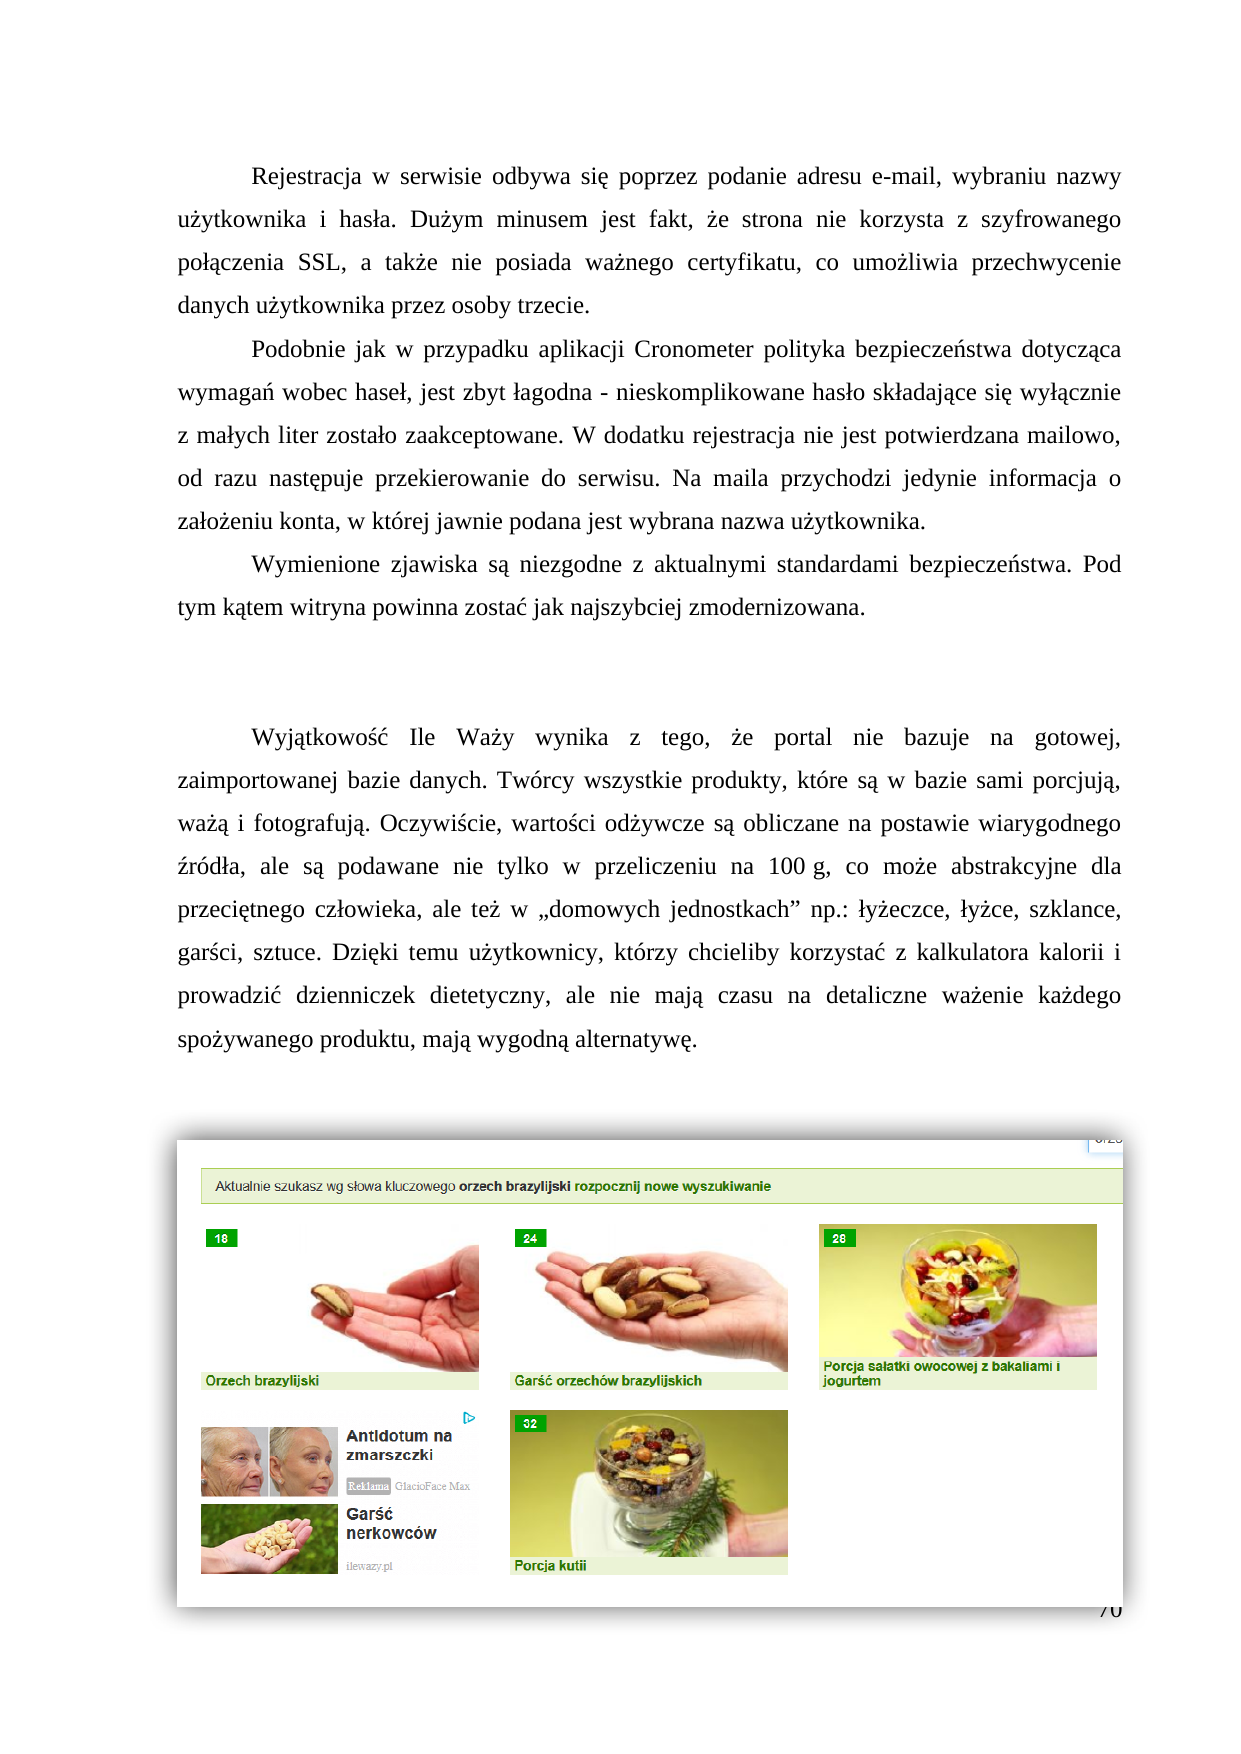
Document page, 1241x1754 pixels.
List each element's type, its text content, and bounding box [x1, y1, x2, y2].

text Wyjątkowość Ile Waży wynika z tego, że portal nie bazuje na gotowej, zaimportowanej bazie danych. Twórcy wszystkie produkty, które są w bazie sami porcjują, ważą i fotografują. Oczywiście, wartości odżywcze są obliczane na postawie wiarygodnego źródła, ale są podawane nie tylko w przeliczeniu na 100 g, co może abstrakcyjne dla przeciętnego człowieka, ale też w „domowych jednostkach” np.: łyżeczce, łyżce, szklance, garści, sztuce. Dzięki temu użytkownicy, którzy chcieliby korzystać z kalkulatora kalorii i prowadzić dzienniczek dietetyczny, ale nie mają czasu na detaliczne ważenie każdego spożywanego produktu, mają wygodną alternatywę. [177, 722, 1122, 1052]
text Rejestracja w serwisie odbywa się poprzez podanie adresu e-mail, wybraniu nazwy użytkownika i hasła. Dużym minusem jest fakt, że strona nie korzysta z szyfrowanego połączenia SSL, a także nie posiada ważnego certyfikatu, co umożliwia przechwycenie danych użytkownika przez osoby trzecie. [177, 161, 1122, 319]
picture [177, 1140, 1123, 1607]
text Podobnie jak w przypadku aplikacji Cronometer polityka bezpieczeństwa dotycząca wymagań wobec haseł, jest zbyt łagodna - nieskomplikowane hasło składające się wyłącznie z małych liter zostało zaakceptowane. W dodatku rejestracja nie jest potwierdzana mailowo, od razu następuje przekierowanie do serwisu. Na maila przychodzi jedynie informacja o założeniu konta, w której jawnie podana jest wybrana nazwa użytkownika. [177, 334, 1122, 535]
text Wymienione zjawiska są niezgodne z aktualnymi standardami bezpieczeństwa. Pod tym kątem witryna powinna zostać jak najszybciej zmodernizowana. [177, 549, 1122, 621]
